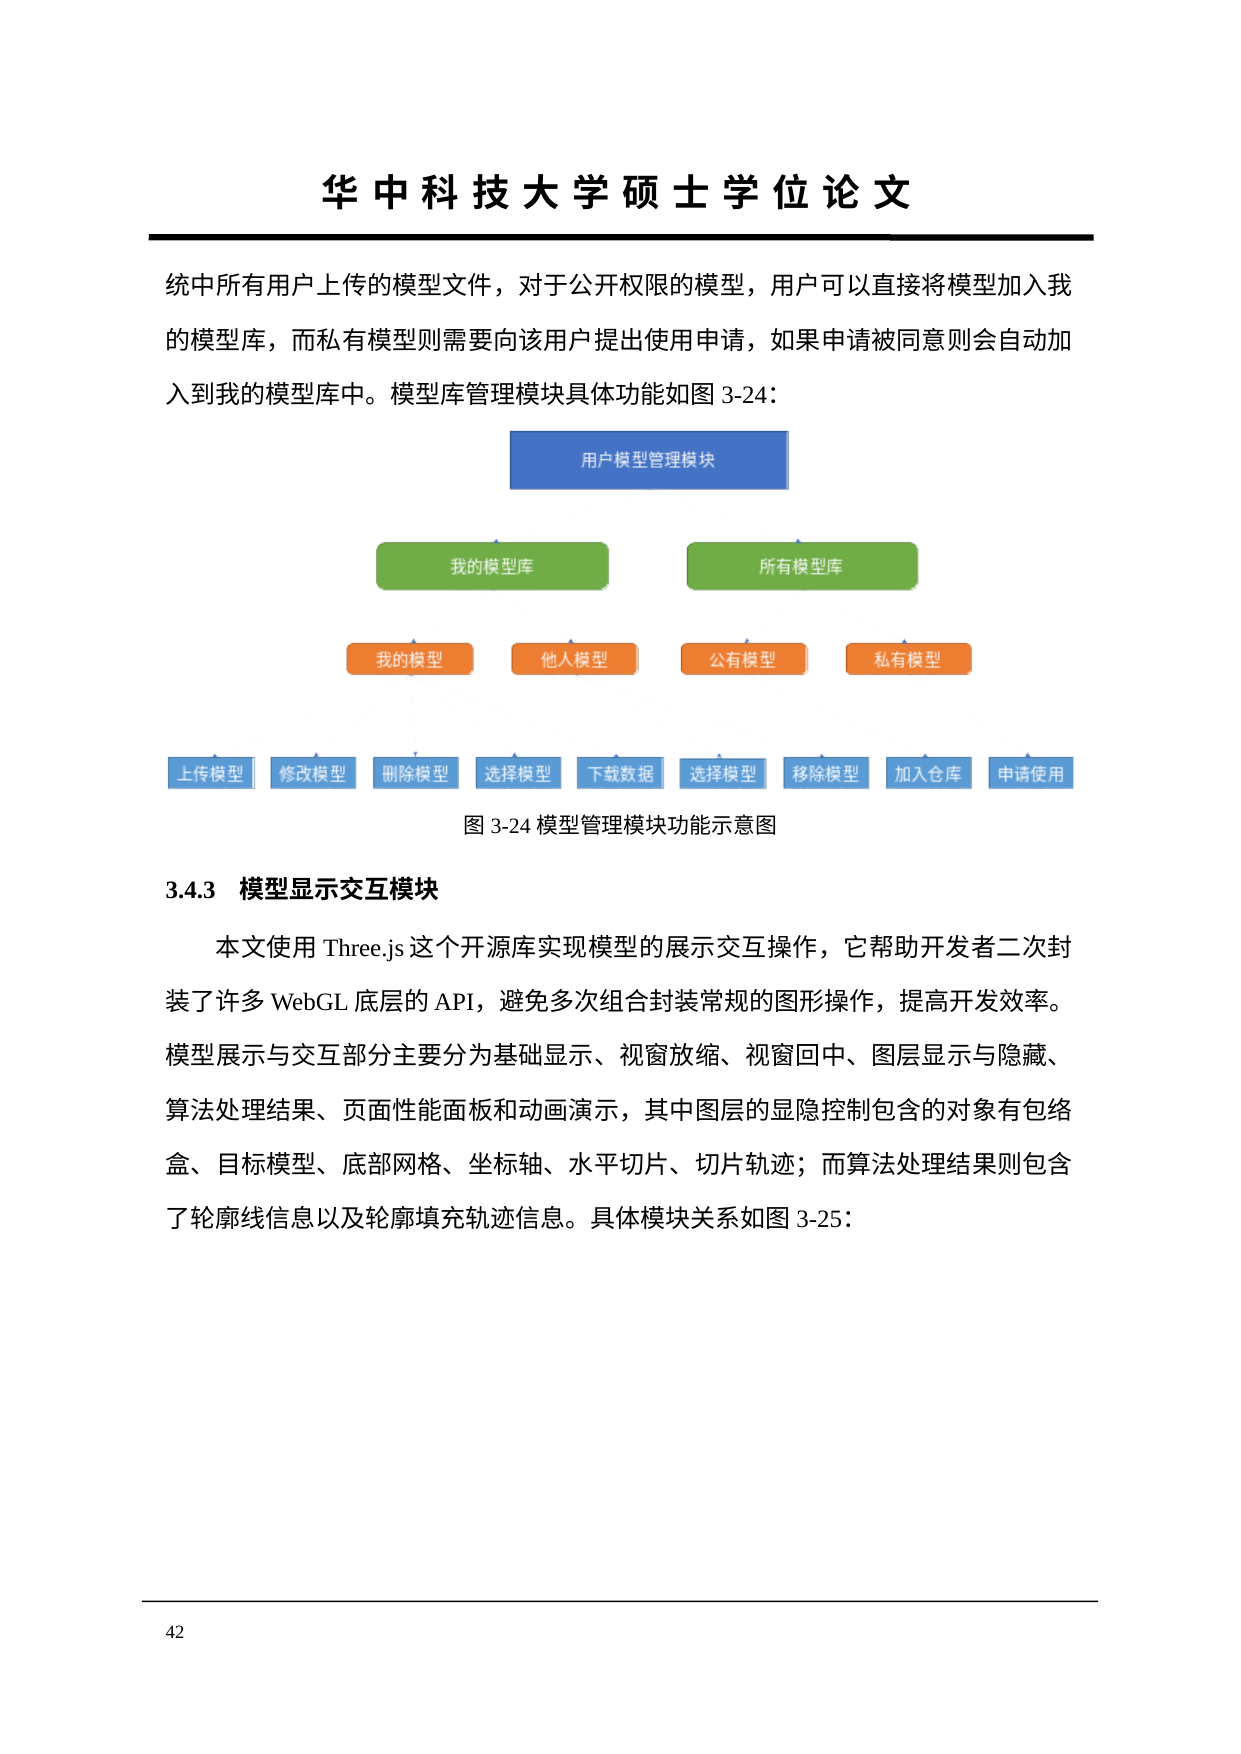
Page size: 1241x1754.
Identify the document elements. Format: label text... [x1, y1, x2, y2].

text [165, 266, 1075, 411]
subtitle 模型显示交互模块 [165, 870, 1075, 906]
